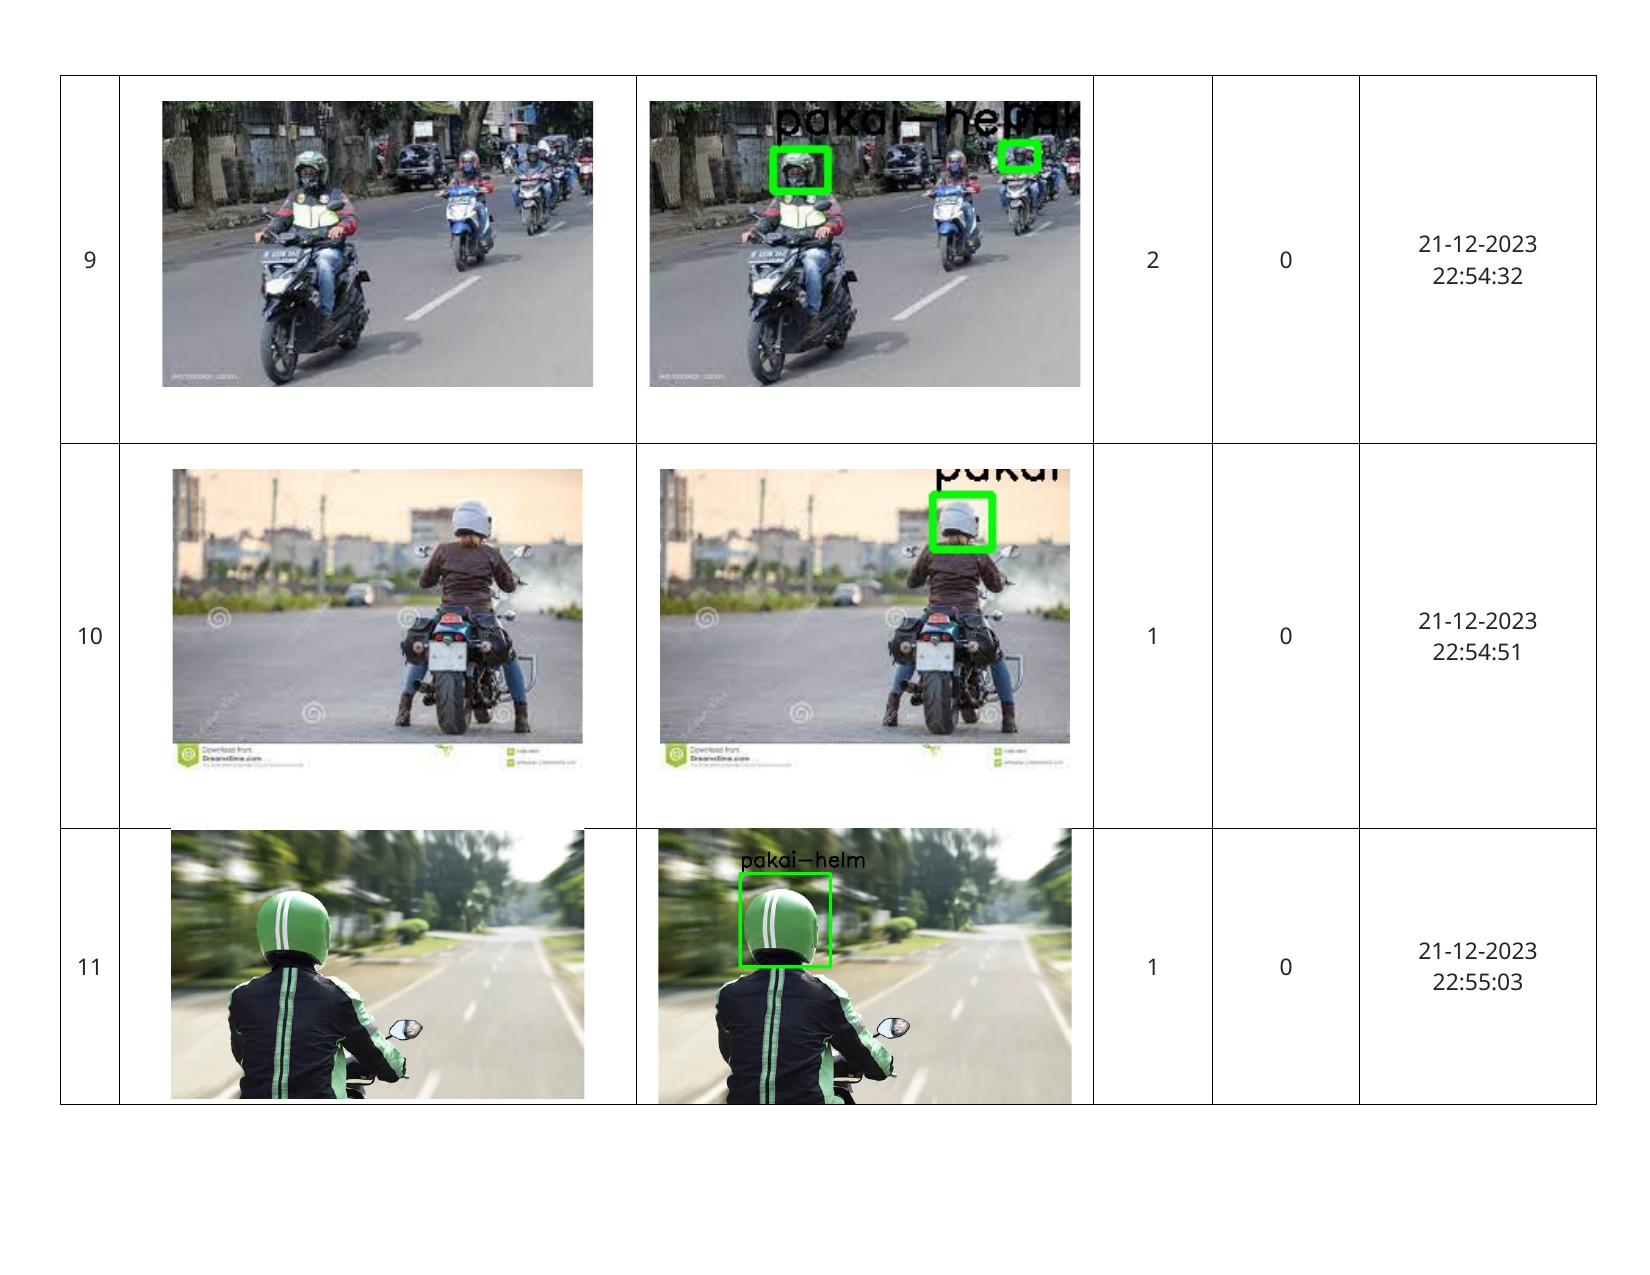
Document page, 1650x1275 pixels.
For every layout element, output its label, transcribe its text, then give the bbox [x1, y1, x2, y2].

table_cell 1 [1094, 829, 1212, 1104]
table_cell 0 [1213, 444, 1359, 827]
table_cell 11 [61, 829, 119, 1104]
picture [162, 101, 594, 387]
table_cell 21-12-2023 22:55:03 [1360, 829, 1596, 1104]
picture [649, 101, 1081, 387]
table_cell 21-12-2023 22:54:51 [1360, 444, 1596, 827]
picture [658, 828, 1072, 1104]
table_cell [637, 829, 658, 1104]
table_cell 1 [1094, 444, 1212, 827]
picture [660, 469, 1070, 772]
table_cell 10 [61, 444, 119, 827]
table_cell 9 [61, 76, 119, 443]
table_cell [120, 76, 636, 443]
table_cell [120, 829, 636, 1104]
table_cell [1072, 829, 1093, 1104]
picture [171, 828, 585, 1099]
table_cell 21-12-2023 22:54:32 [1360, 76, 1596, 443]
table_cell [120, 444, 636, 827]
table_cell 0 [1213, 829, 1359, 1104]
picture [172, 469, 583, 772]
table_cell [637, 444, 1093, 827]
table_cell 0 [1213, 76, 1359, 443]
table_cell 2 [1094, 76, 1212, 443]
table_cell [637, 76, 1093, 443]
